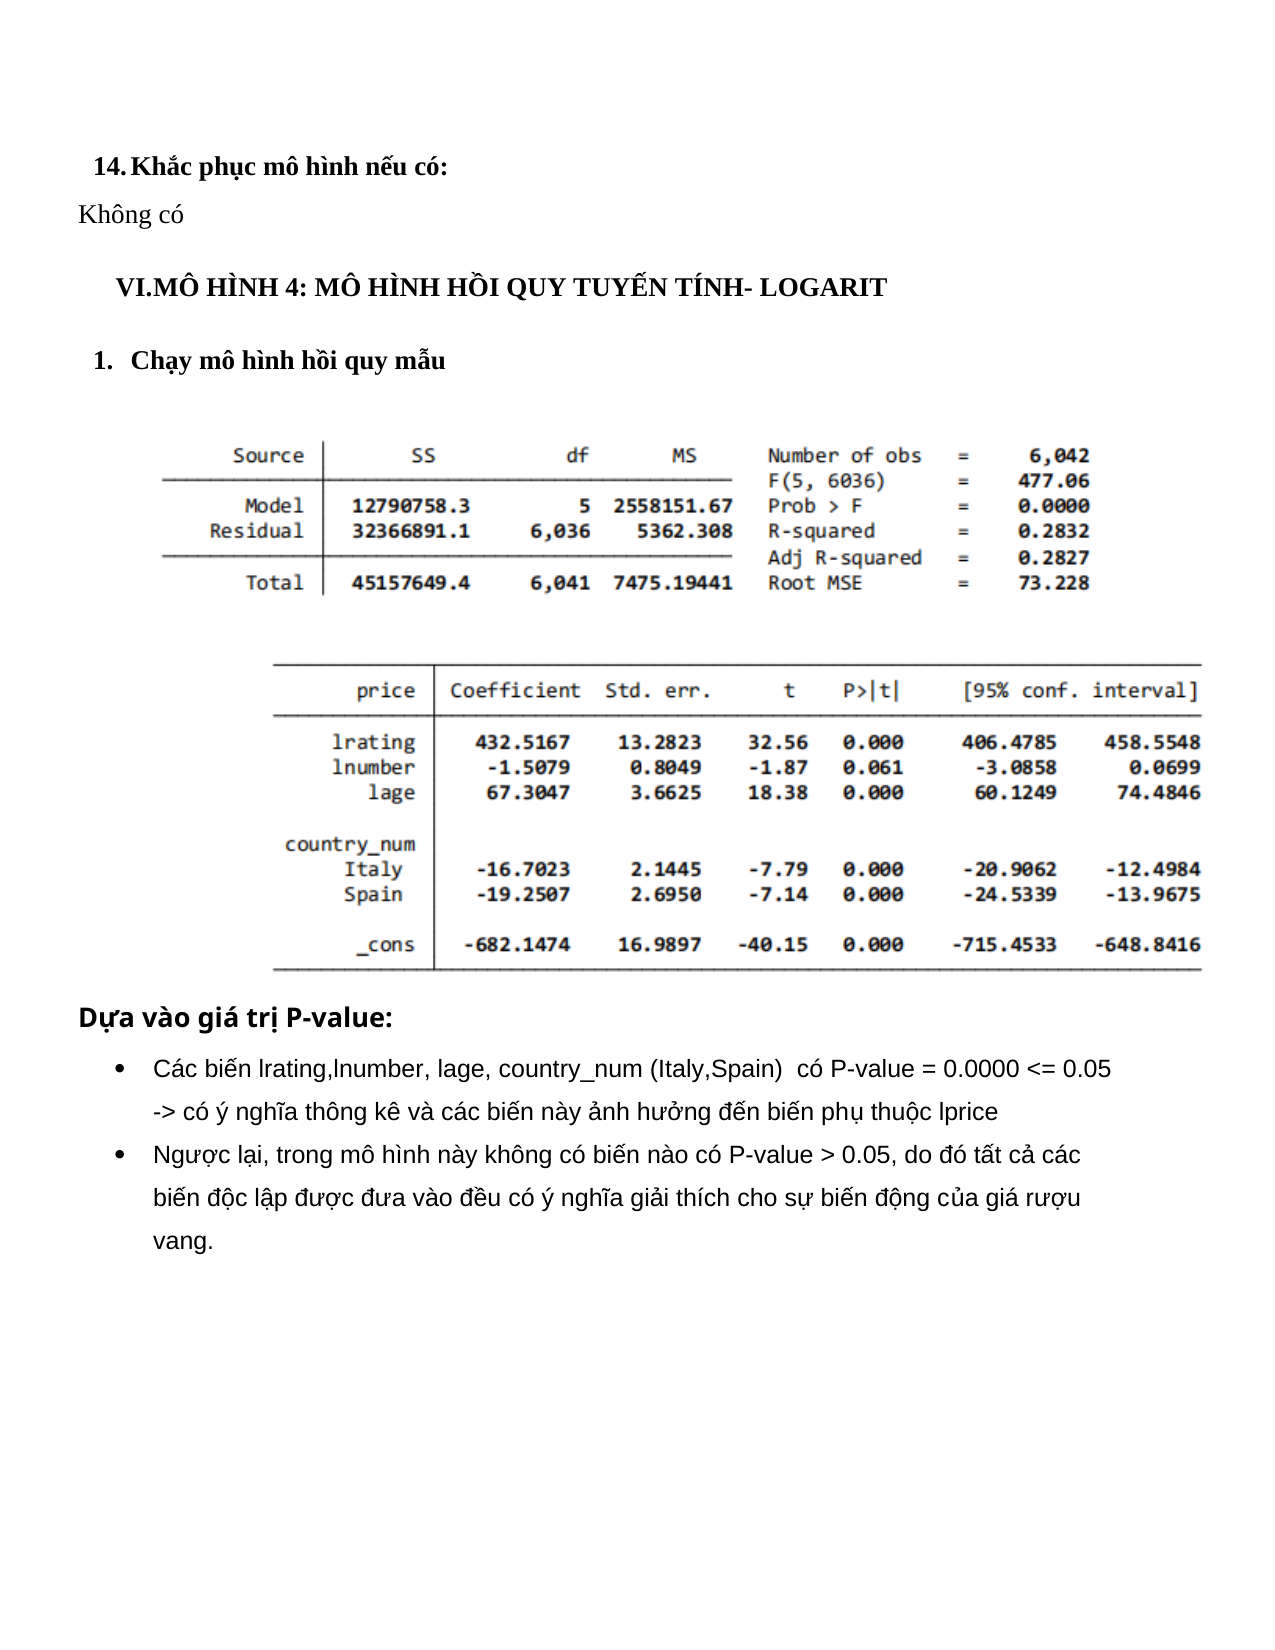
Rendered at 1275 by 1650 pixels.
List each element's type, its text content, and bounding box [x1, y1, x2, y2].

picture [152, 439, 1122, 626]
subtitle MÔ HÌNH 4: MÔ HÌNH HỒI QUY TUYẾN TÍNH- LOGARIT [115, 271, 1125, 302]
list Ngược lại, trong mô hình này không có biến nào có P-value > 0.05, do đó tất cả các biến độc lập được đưa vào đều có ý nghĩa giải thích cho sự biến động của giá rượu vang. [115, 1140, 1125, 1255]
subtitle Khắc phục mô hình nếu có: [93, 150, 1125, 181]
text Dựa vào giá trị P-value: [78, 998, 1125, 1035]
picture [227, 638, 1230, 986]
text Không có [78, 198, 1125, 229]
subtitle Chạy mô hình hồi quy mẫu [93, 344, 1125, 375]
list Các biến lrating,lnumber, lage, country_num (Italy,Spain) có P-value = 0.0000 <= 0.05 -> có ý nghĩa thông kê và các biến này ảnh hưởng đến biến phụ thuộc lprice [115, 1054, 1125, 1126]
